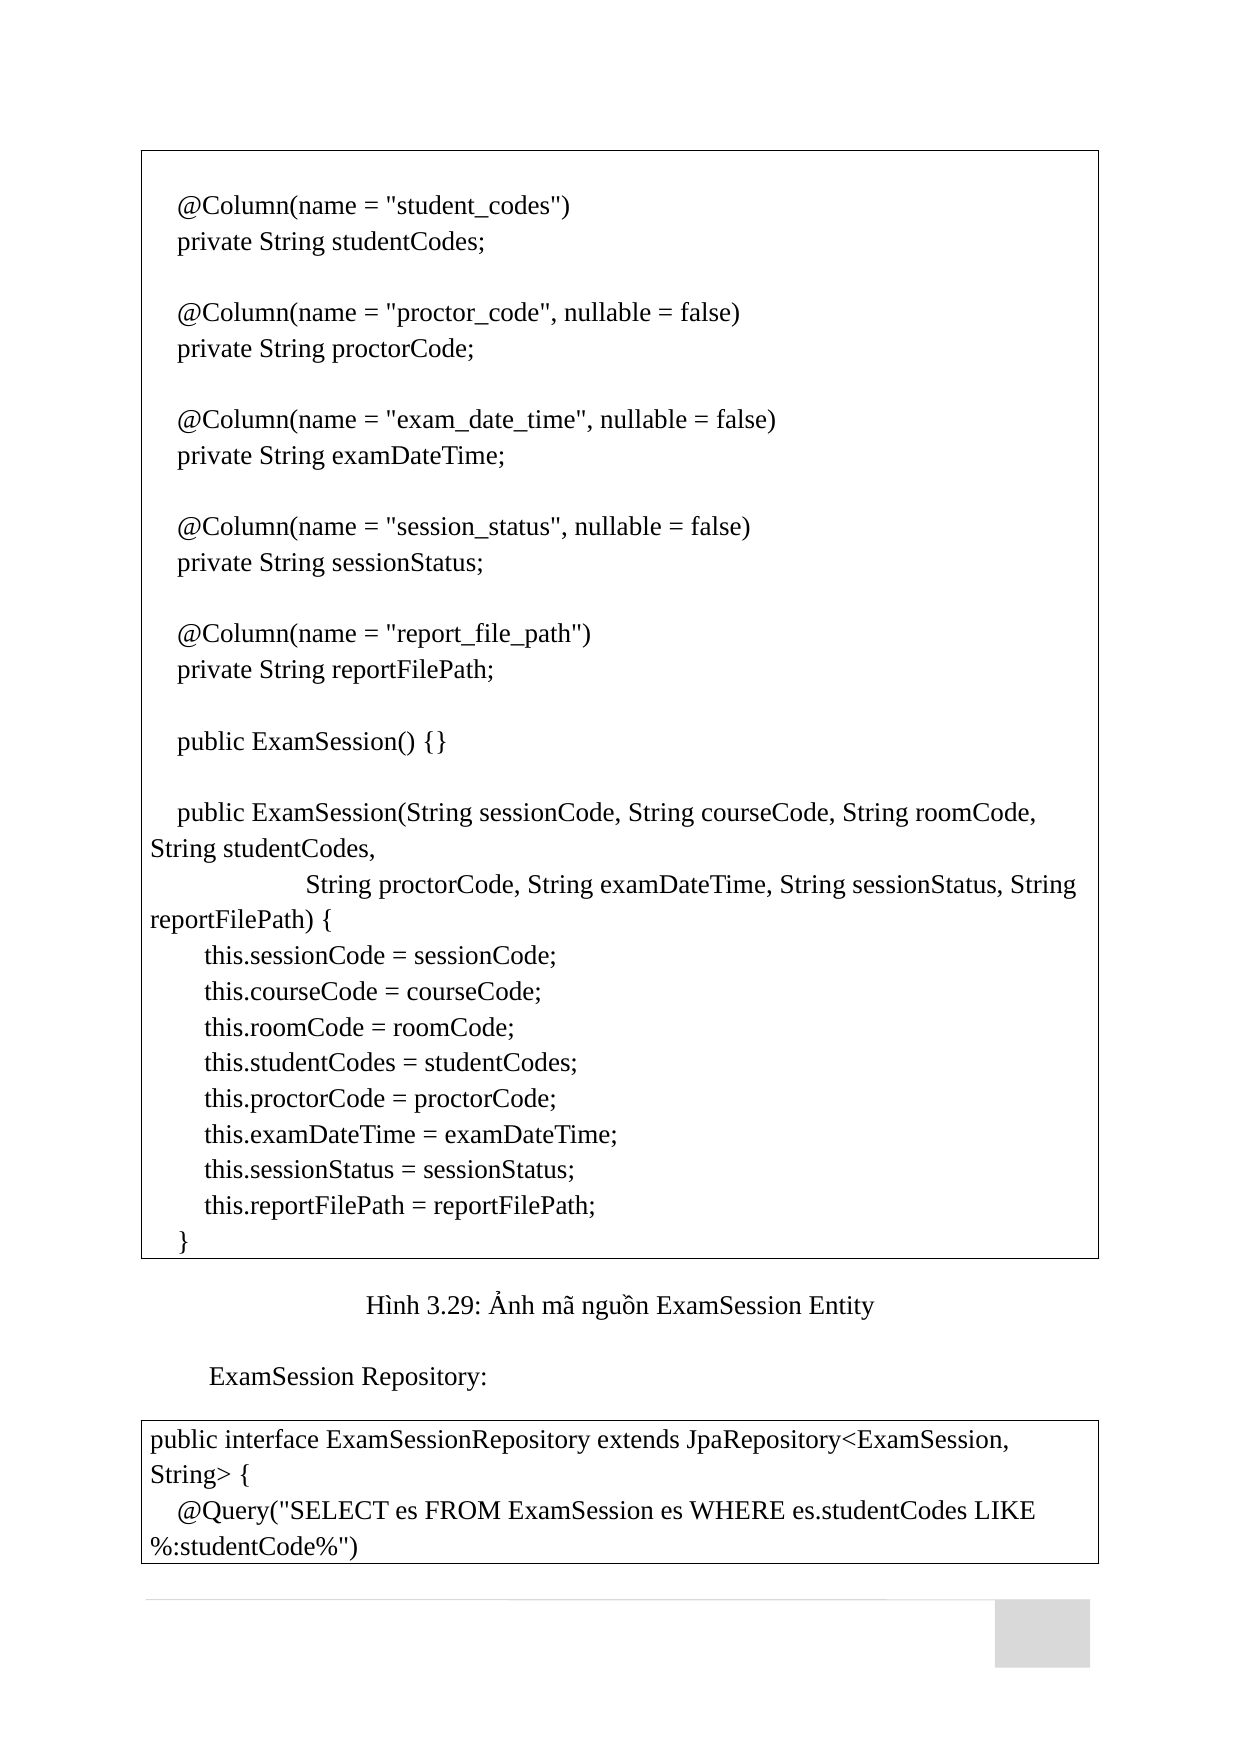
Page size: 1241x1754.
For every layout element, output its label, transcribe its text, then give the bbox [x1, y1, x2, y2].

text ExamSession Repository: [150, 1361, 1090, 1392]
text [142, 1421, 1098, 1563]
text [142, 151, 1098, 1258]
text Hình 3.29: Ảnh mã nguồn ExamSession Entity [150, 1289, 1090, 1320]
